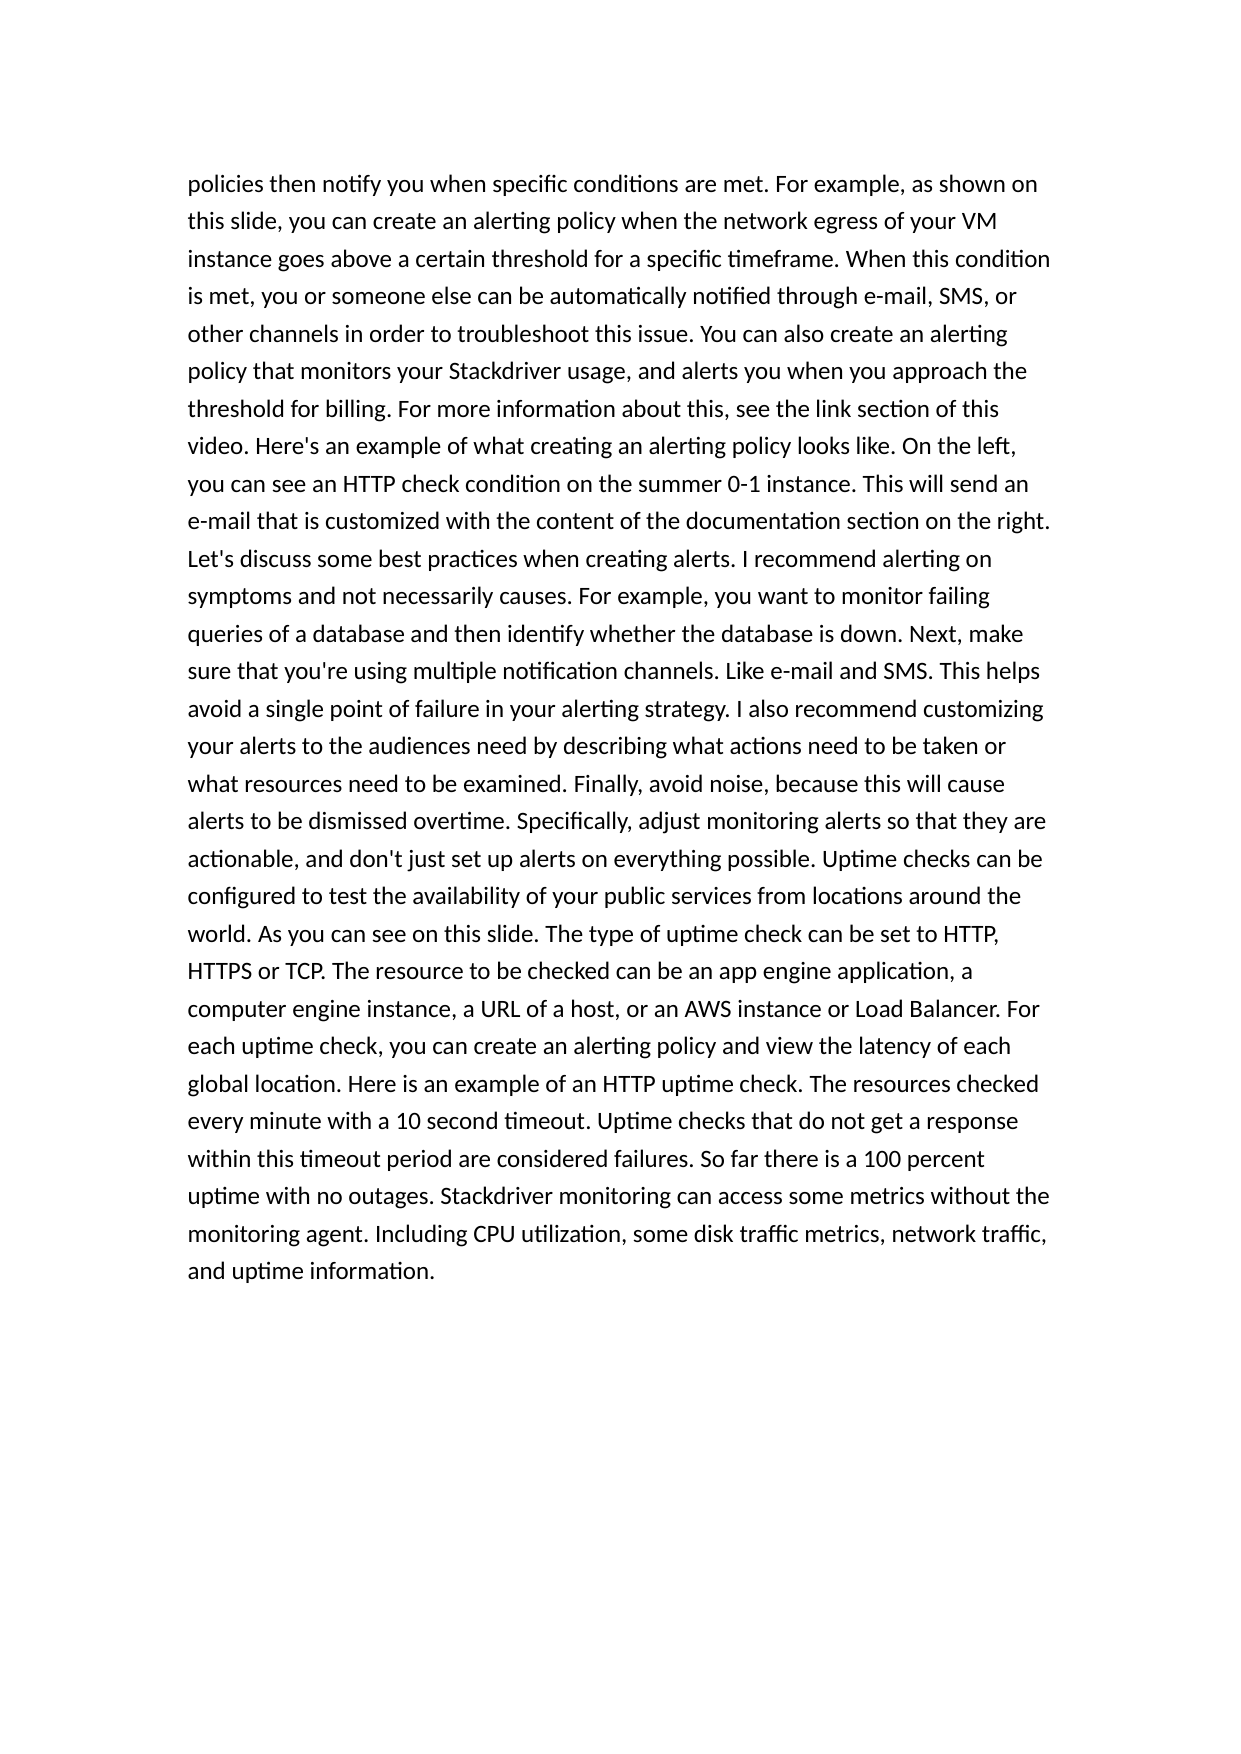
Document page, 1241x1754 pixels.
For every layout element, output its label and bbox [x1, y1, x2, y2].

text [187, 164, 1053, 1289]
